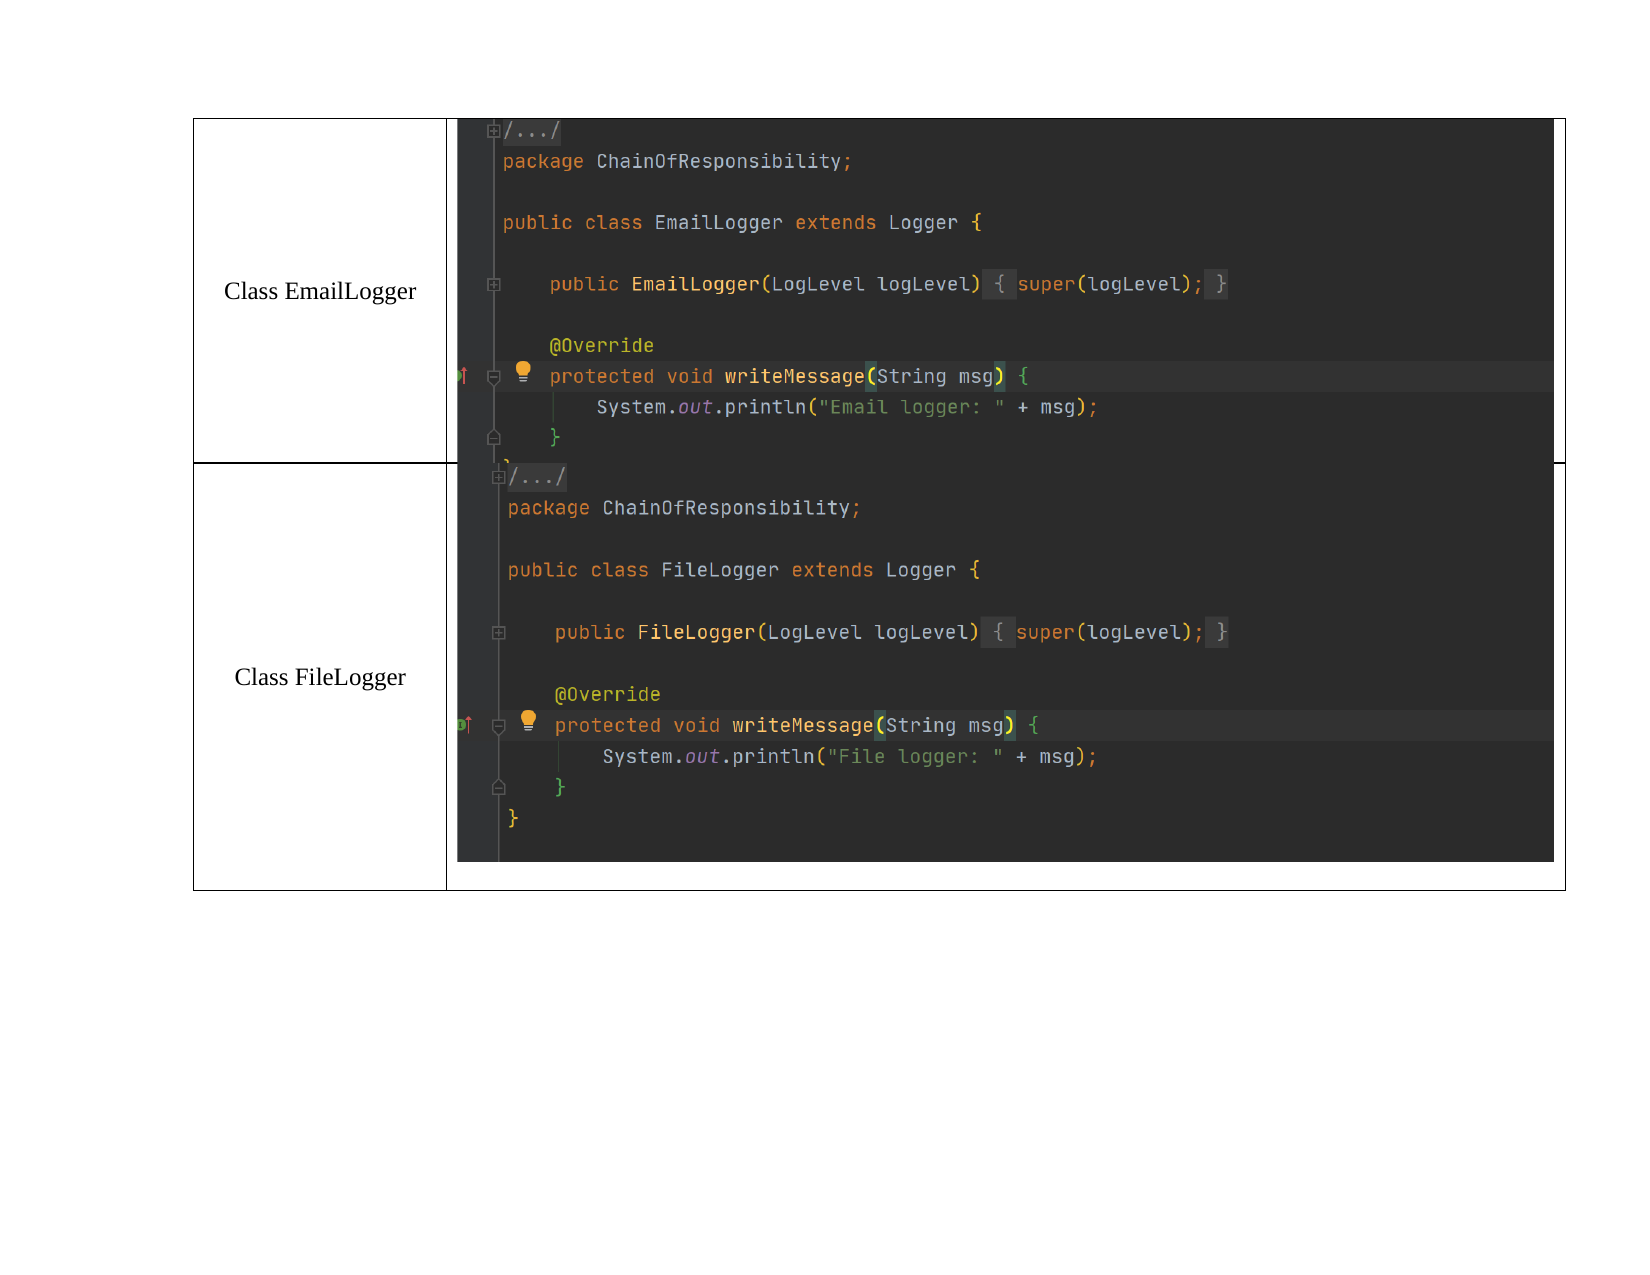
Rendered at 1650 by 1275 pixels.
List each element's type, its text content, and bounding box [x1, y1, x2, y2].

table_cell [447, 464, 1565, 890]
table_cell Class FileLogger [194, 464, 446, 890]
table_cell [447, 119, 457, 462]
picture [457, 119, 1554, 862]
table_cell Class EmailLogger [194, 119, 446, 462]
table_cell [1554, 119, 1565, 462]
